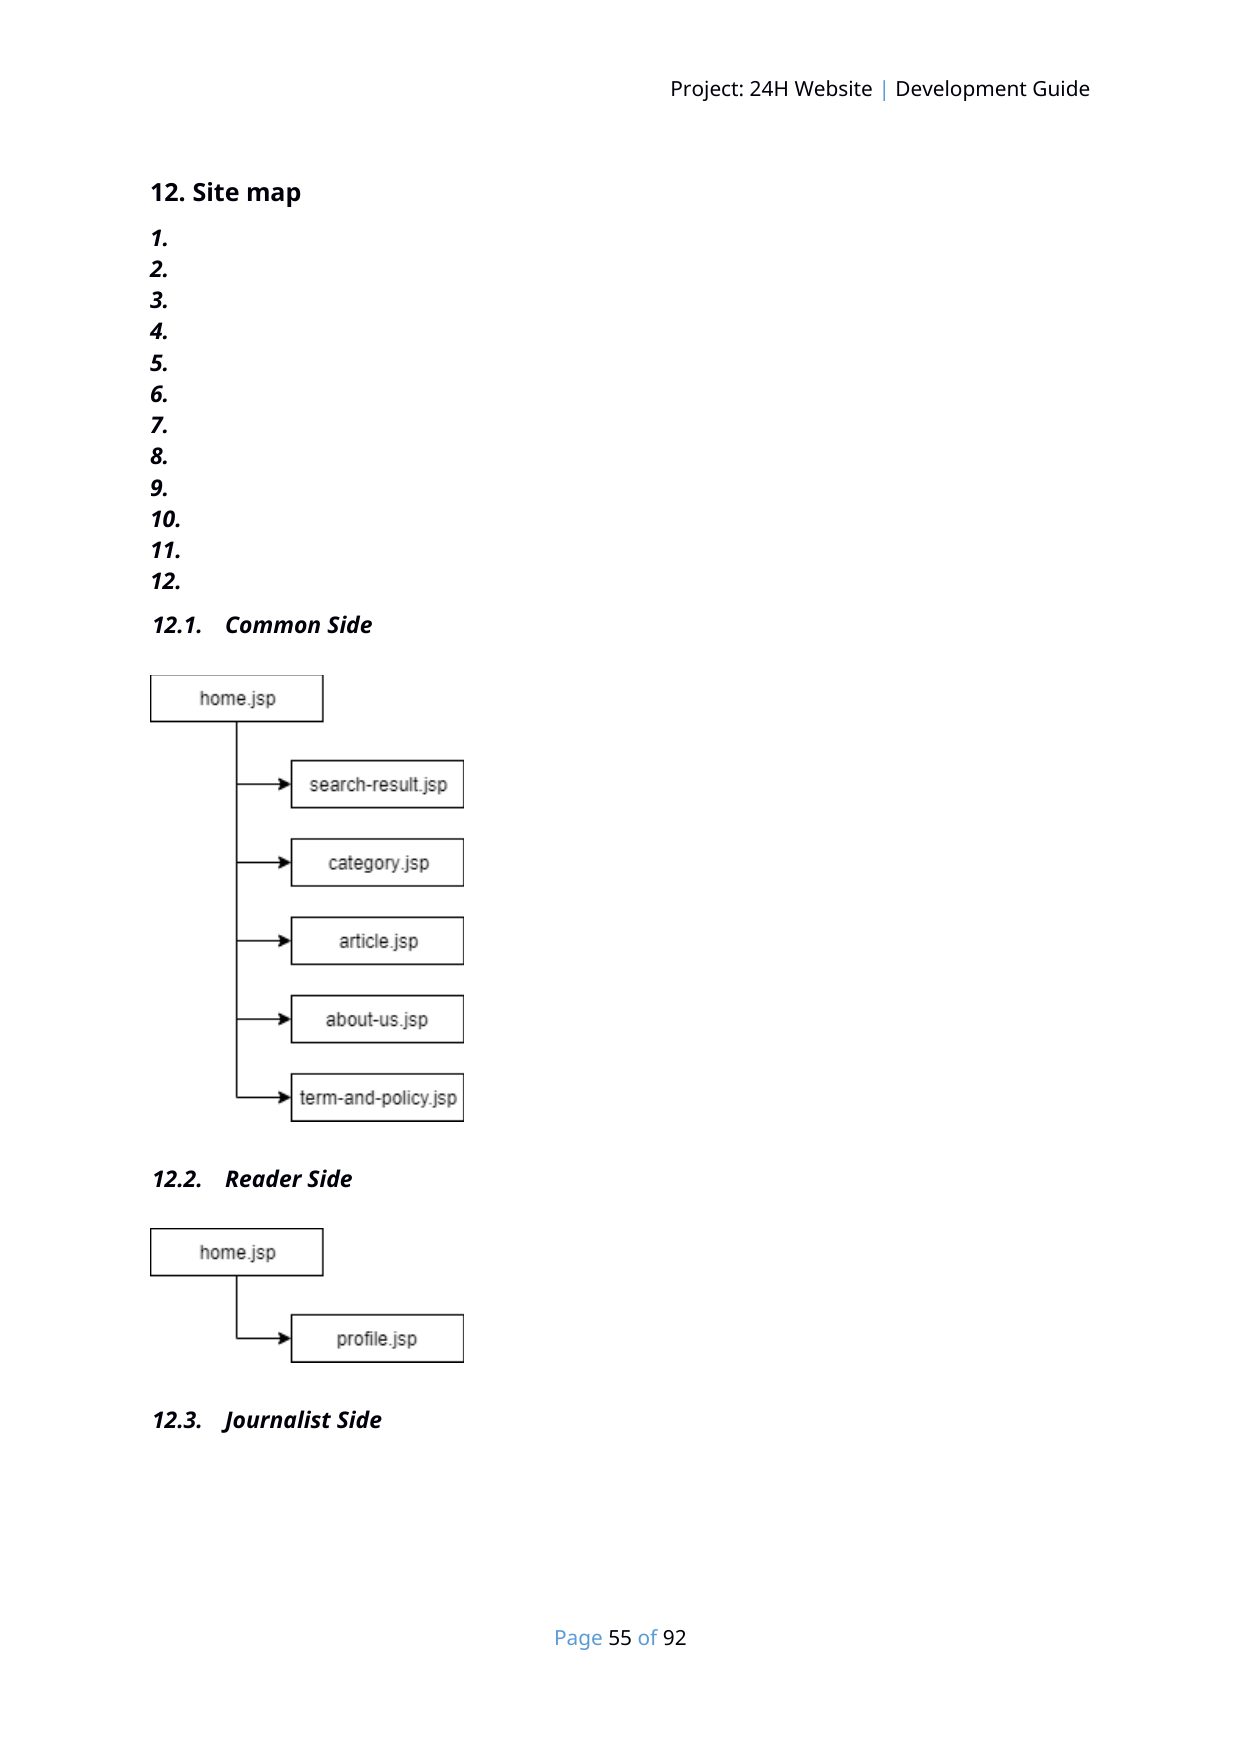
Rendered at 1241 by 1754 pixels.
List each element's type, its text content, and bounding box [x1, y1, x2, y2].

subtitle Common Side [152, 609, 1090, 640]
subtitle Journalist Side [152, 1404, 1090, 1435]
subtitle 12. Site map [150, 175, 1090, 209]
picture [150, 675, 464, 1122]
subtitle Reader Side [152, 1163, 1090, 1194]
picture [150, 1228, 464, 1363]
